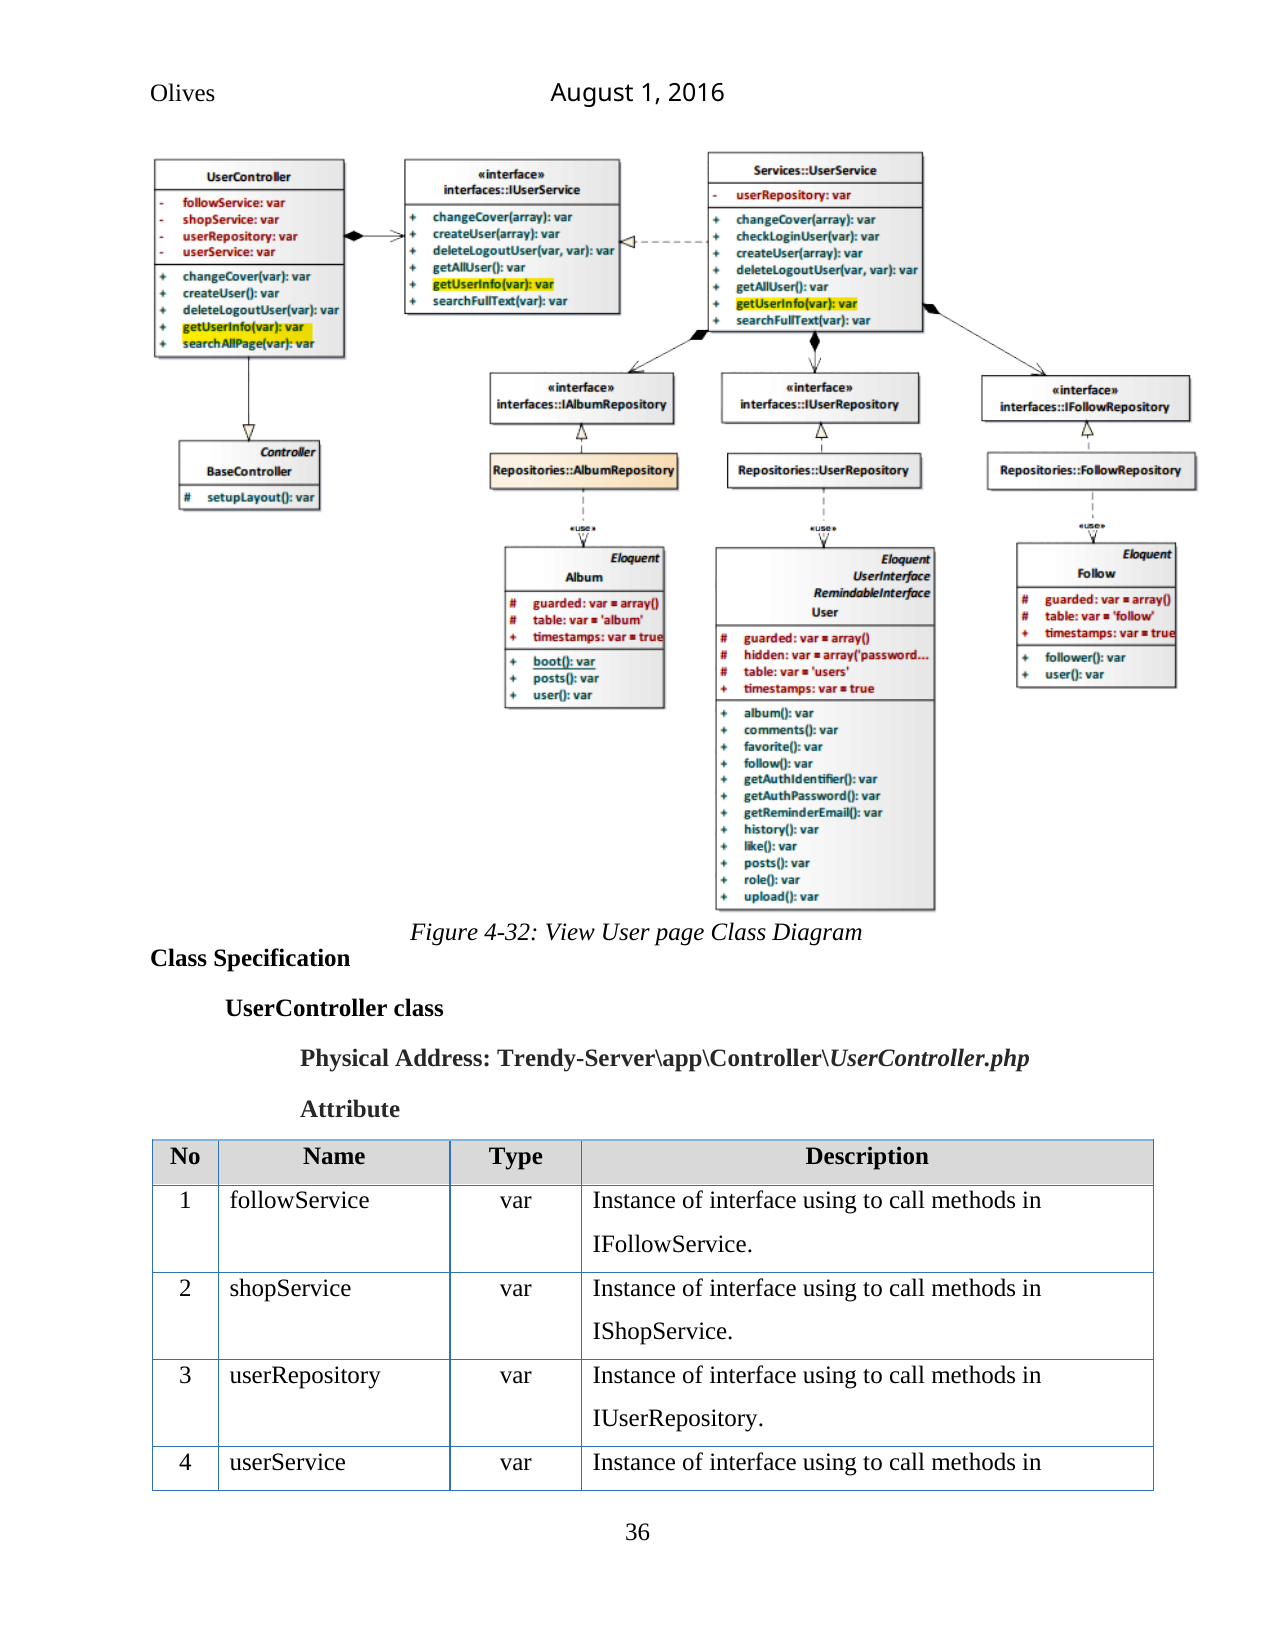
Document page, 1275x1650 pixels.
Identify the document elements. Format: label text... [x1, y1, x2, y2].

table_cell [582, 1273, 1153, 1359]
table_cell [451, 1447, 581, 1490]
picture [150, 150, 1205, 919]
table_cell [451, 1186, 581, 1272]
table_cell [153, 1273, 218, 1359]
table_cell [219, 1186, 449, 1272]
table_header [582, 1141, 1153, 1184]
subtitle Attribute [300, 1089, 1125, 1124]
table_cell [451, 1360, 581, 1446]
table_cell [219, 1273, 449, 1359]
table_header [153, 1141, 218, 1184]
subtitle UserController class [225, 988, 1125, 1023]
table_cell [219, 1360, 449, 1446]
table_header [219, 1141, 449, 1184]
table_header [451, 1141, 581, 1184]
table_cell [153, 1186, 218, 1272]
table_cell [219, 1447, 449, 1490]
subtitle Physical Address: Trendy-Server\app\Controller\UserController.php [300, 1038, 1125, 1074]
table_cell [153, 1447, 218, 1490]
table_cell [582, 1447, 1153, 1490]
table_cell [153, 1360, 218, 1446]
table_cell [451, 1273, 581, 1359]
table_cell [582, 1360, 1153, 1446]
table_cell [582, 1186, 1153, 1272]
subtitle Class Specification [150, 938, 1125, 973]
